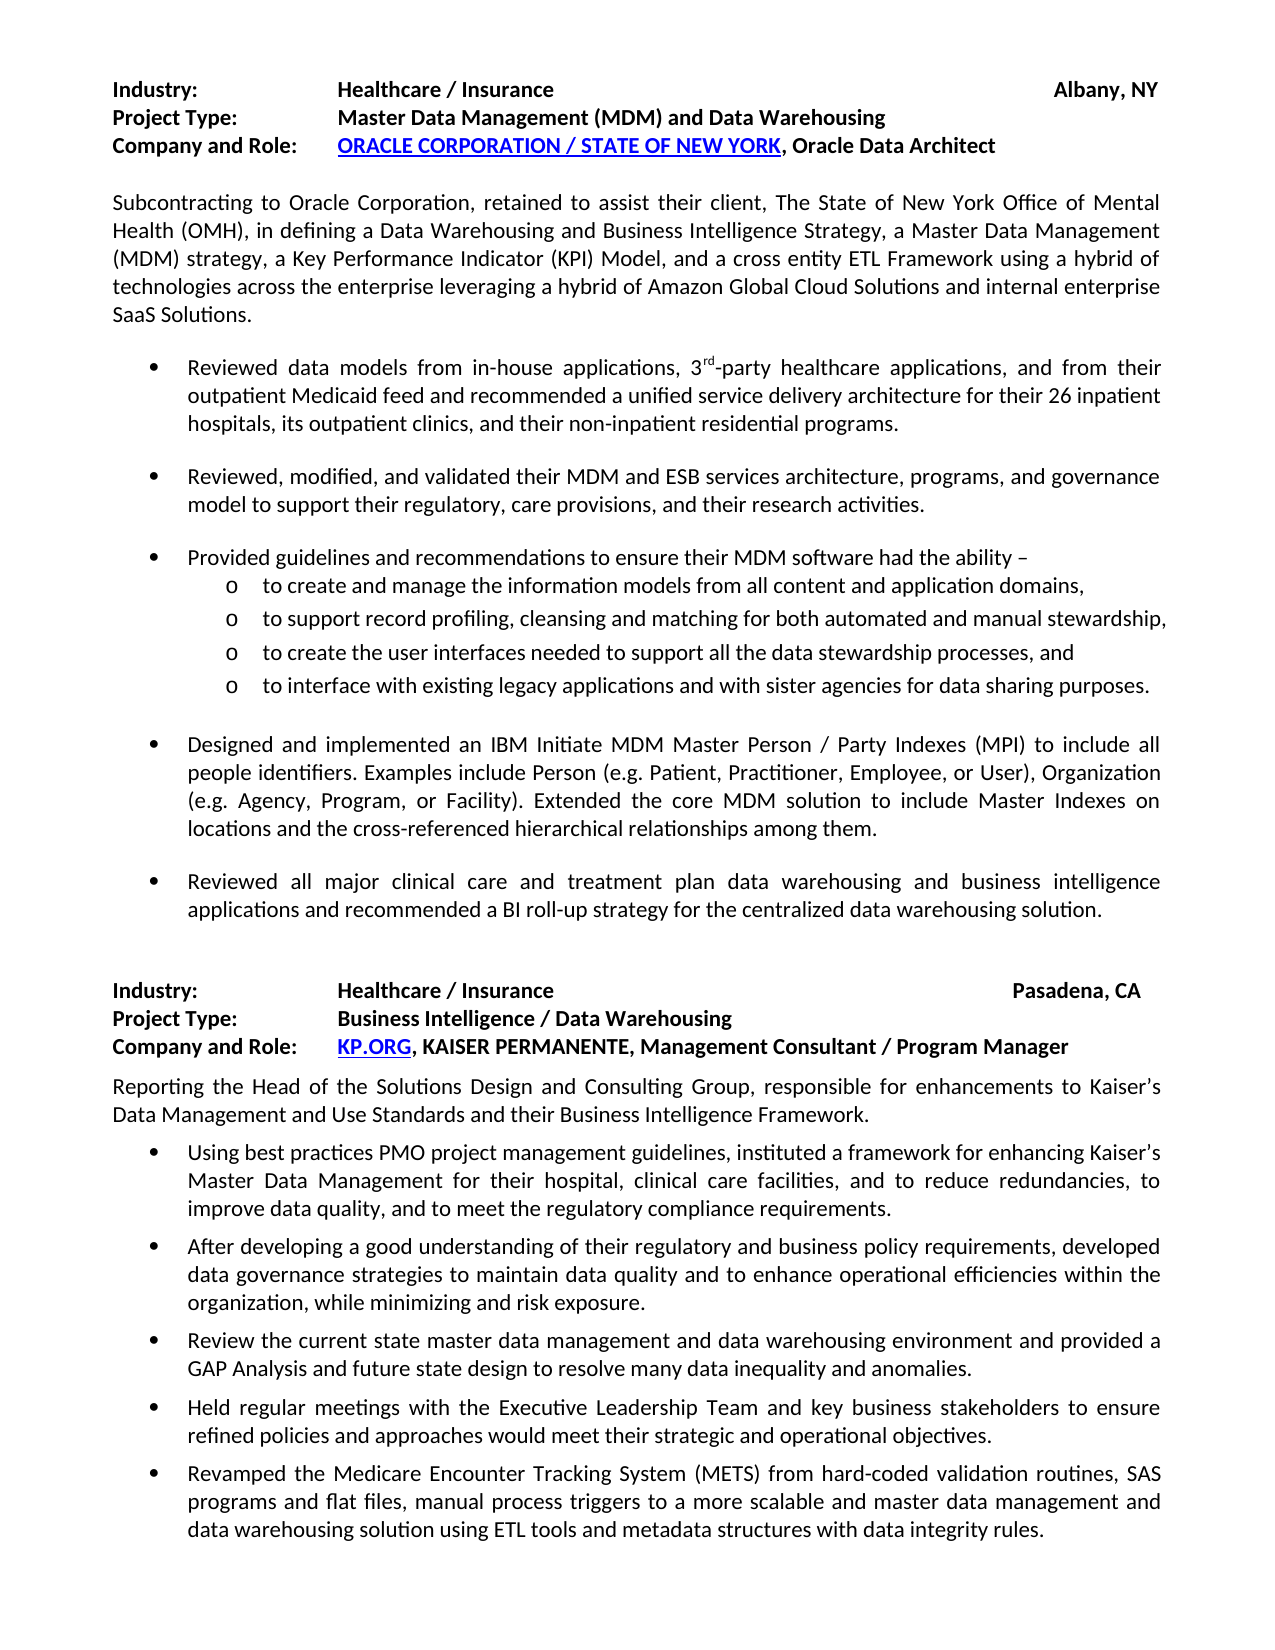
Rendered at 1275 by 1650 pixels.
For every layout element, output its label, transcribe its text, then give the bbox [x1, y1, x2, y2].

text Subcontracting to Oracle Corporation, retained to assist their client, The State of New York Office of Mental Health (OMH), in defining a Data Warehousing and Business Intelligence Strategy, a Master Data Management (MDM) strategy, a Key Performance Indicator (KPI) Model, and a cross entity ETL Framework using a hybrid of technologies across the enterprise leveraging a hybrid of Amazon Global Cloud Solutions and internal enterprise SaaS Solutions. [112, 188, 1162, 328]
list Held regular meetings with the Executive Leadership Team and key business stakeholders to ensure refined policies and approaches would meet their strategic and operational objectives. [150, 1393, 1162, 1449]
list After developing a good understanding of their regulatory and business policy requirements, developed data governance strategies to maintain data quality and to enhance operational efficiencies within the organization, while minimizing and risk exposure. [150, 1232, 1162, 1316]
list Reviewed all major clinical care and treatment plan data warehousing and business intelligence applications and recommended a BI roll-up strategy for the centralized data warehousing solution. [150, 867, 1162, 923]
text Reporting the Head of the Solutions Design and Consulting Group, responsible for enhancements to Kaiser’s Data Management and Use Standards and their Business Intelligence Framework. [112, 1072, 1162, 1128]
text Company and Role: ORACLE CORPORATION / STATE OF NEW YORK, Oracle Data Architect [112, 131, 1162, 188]
list Using best practices PMO project management guidelines, instituted a framework for enhancing Kaiser’s Master Data Management for their hospital, clinical care facilities, and to reduce redundancies, to improve data quality, and to meet the regulatory compliance requirements. [150, 1138, 1162, 1222]
list Designed and implemented an IBM Initiate MDM Master Person / Party Indexes (MPI) to include all people identifiers. Examples include Person (e.g. Patient, Practitioner, Employee, or User), Organization (e.g. Agency, Program, or Facility). Extended the core MDM solution to include Master Indexes on locations and the cross-referenced hierarchical relationships among them. [150, 730, 1162, 842]
text Industry: Healthcare / Insurance Albany, NY Project Type: Master Data Management (MDM) and Data Warehousing [112, 75, 1162, 131]
text Industry: Healthcare / Insurance Pasadena, CA Project Type: Business Intelligence / Data Warehousing [112, 976, 1162, 1032]
text Company and Role: KP.ORG, KAISER PERMANENTE, Management Consultant / Program Manager [112, 1032, 1162, 1060]
list to interface with existing legacy applications and with sister agencies for data sharing purposes. [225, 672, 1162, 701]
list Provided guidelines and recommendations to ensure their MDM software had the ability – [150, 543, 1162, 571]
list Reviewed, modified, and validated their MDM and ESB services architecture, programs, and governance model to support their regulatory, care provisions, and their research activities. [150, 462, 1162, 518]
list Review the current state master data management and data warehousing environment and provided a GAP Analysis and future state design to resolve many data inequality and anomalies. [150, 1327, 1162, 1383]
list to support record profiling, cleansing and matching for both automated and manual stewardship, [225, 604, 1172, 634]
list to create the user interfaces needed to support all the data stewardship processes, and [225, 638, 1162, 667]
list Revamped the Medicare Encounter Tracking System (METS) from hard-coded validation routines, SAS programs and flat files, manual process triggers to a more scalable and master data management and data warehousing solution using ETL tools and metadata structures with data integrity rules. [150, 1459, 1162, 1543]
list Reviewed data models from in-house applications, 3rd-party healthcare applications, and from their outpatient Medicaid feed and recommended a unified service delivery architecture for their 26 inpatient hospitals, its outpatient clinics, and their non-inpatient residential programs. [150, 353, 1162, 437]
list to create and manage the information models from all content and application domains, [225, 571, 1162, 600]
